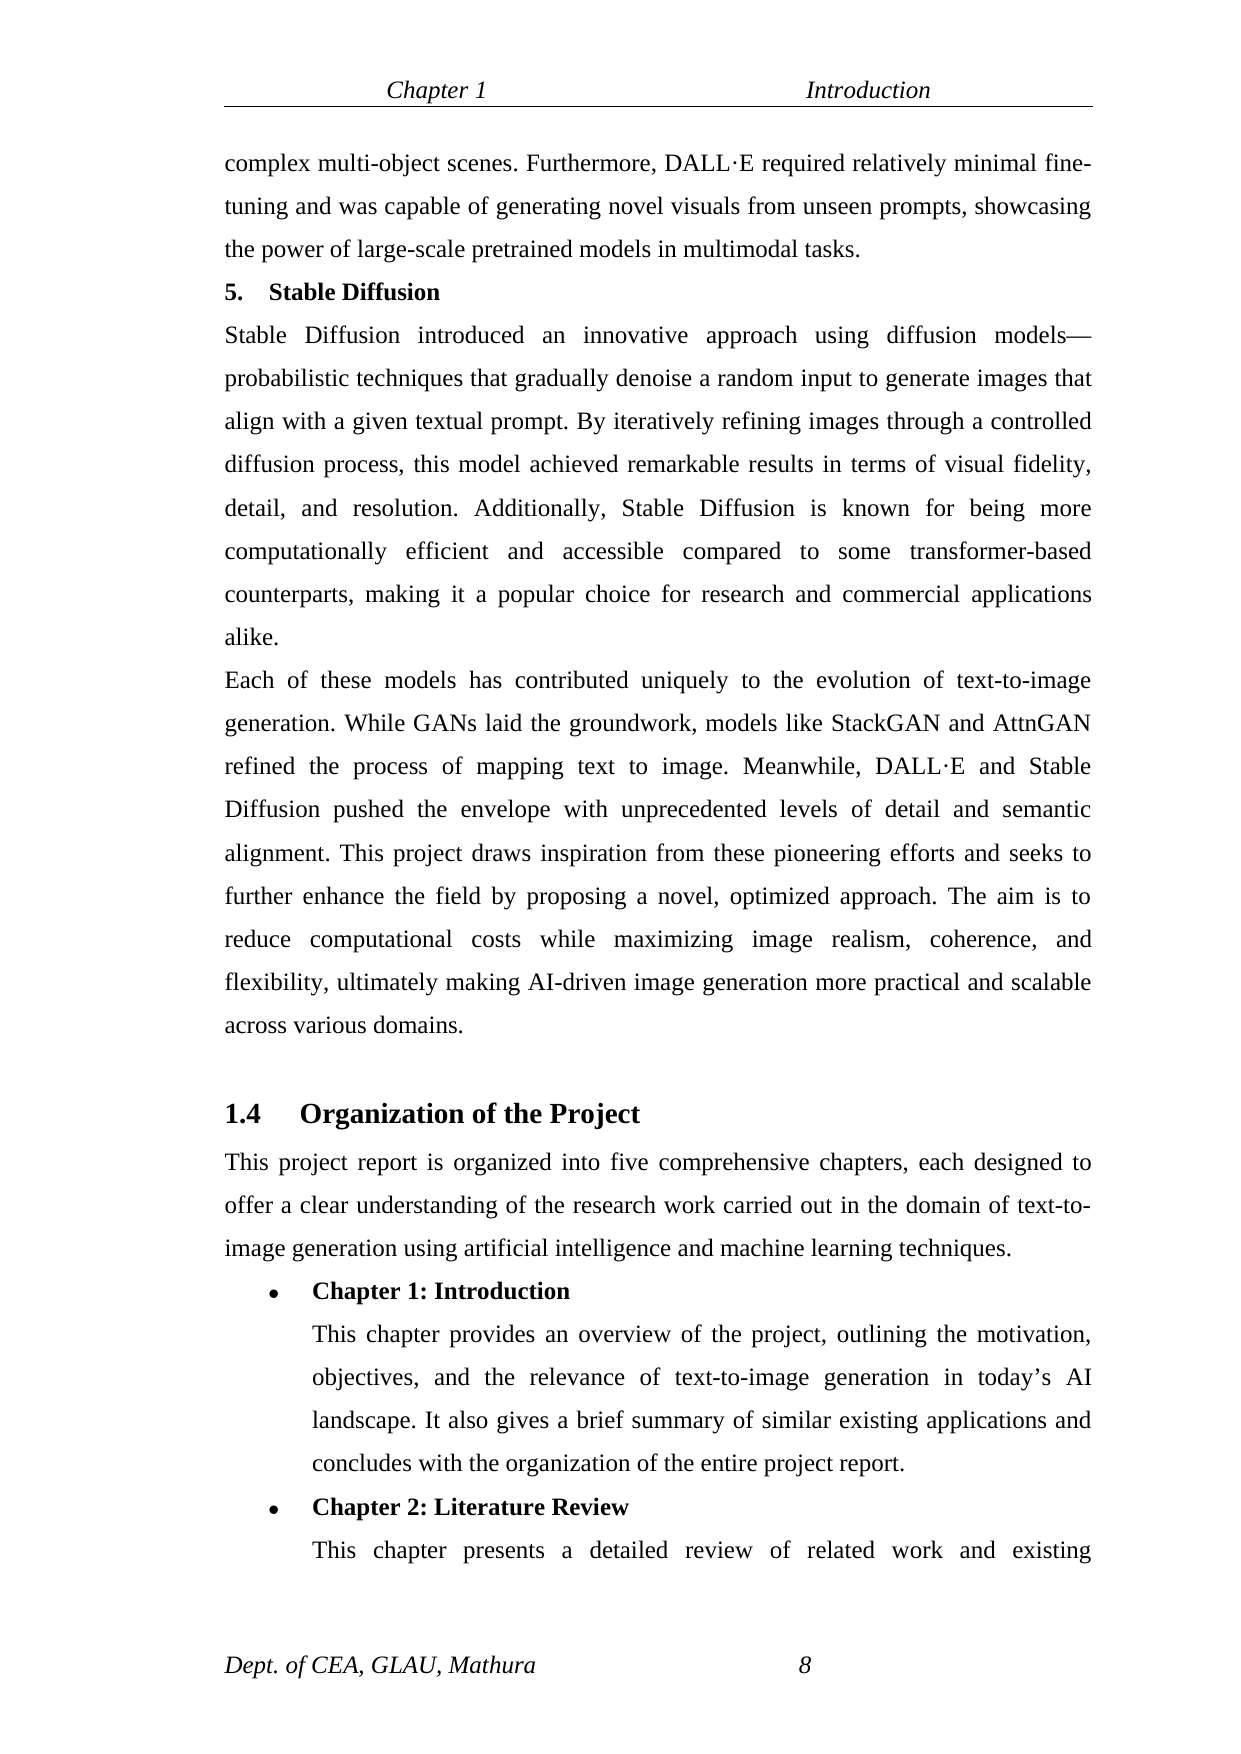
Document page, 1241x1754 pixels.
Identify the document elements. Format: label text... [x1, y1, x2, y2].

text Stable Diffusion introduced an innovative approach using diffusion models—probabilistic techniques that gradually denoise a random input to generate images that align with a given textual prompt. By iteratively refining images through a controlled diffusion process, this model achieved remarkable results in terms of visual fidelity, detail, and resolution. Additionally, Stable Diffusion is known for being more computationally efficient and accessible compared to some transformer-based counterparts, making it a popular choice for research and commercial applications alike. [224, 320, 1093, 651]
subtitle Stable Diffusion [224, 277, 1093, 306]
list Chapter 1: Introduction This chapter provides an overview of the project, outlining the motivation, objectives, and the relevance of text-to-image generation in today’s AI landscape. It also gives a brief summary of similar existing applications and concludes with the organization of the entire project report. [268, 1276, 1093, 1477]
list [268, 1492, 1093, 1563]
text This project report is organized into five comprehensive chapters, each designed to offer a clear understanding of the research work carried out in the domain of text-to-image generation using artificial intelligence and machine learning techniques. [224, 1147, 1093, 1262]
subtitle 1.4 Organization of the Project [224, 1096, 1093, 1130]
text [224, 148, 1093, 263]
text Each of these models has contributed uniquely to the evolution of text-to-image generation. While GANs laid the groundwork, models like StackGAN and AttnGAN refined the process of mapping text to image. Meanwhile, DALL·E and Stable Diffusion pushed the envelope with unprecedented levels of detail and semantic alignment. This project draws inspiration from these pioneering efforts and seeks to further enhance the field by proposing a novel, optimized approach. The aim is to reduce computational costs while maximizing image realism, coherence, and flexibility, ultimately making AI-driven image generation more practical and scalable across various domains. [224, 665, 1093, 1039]
